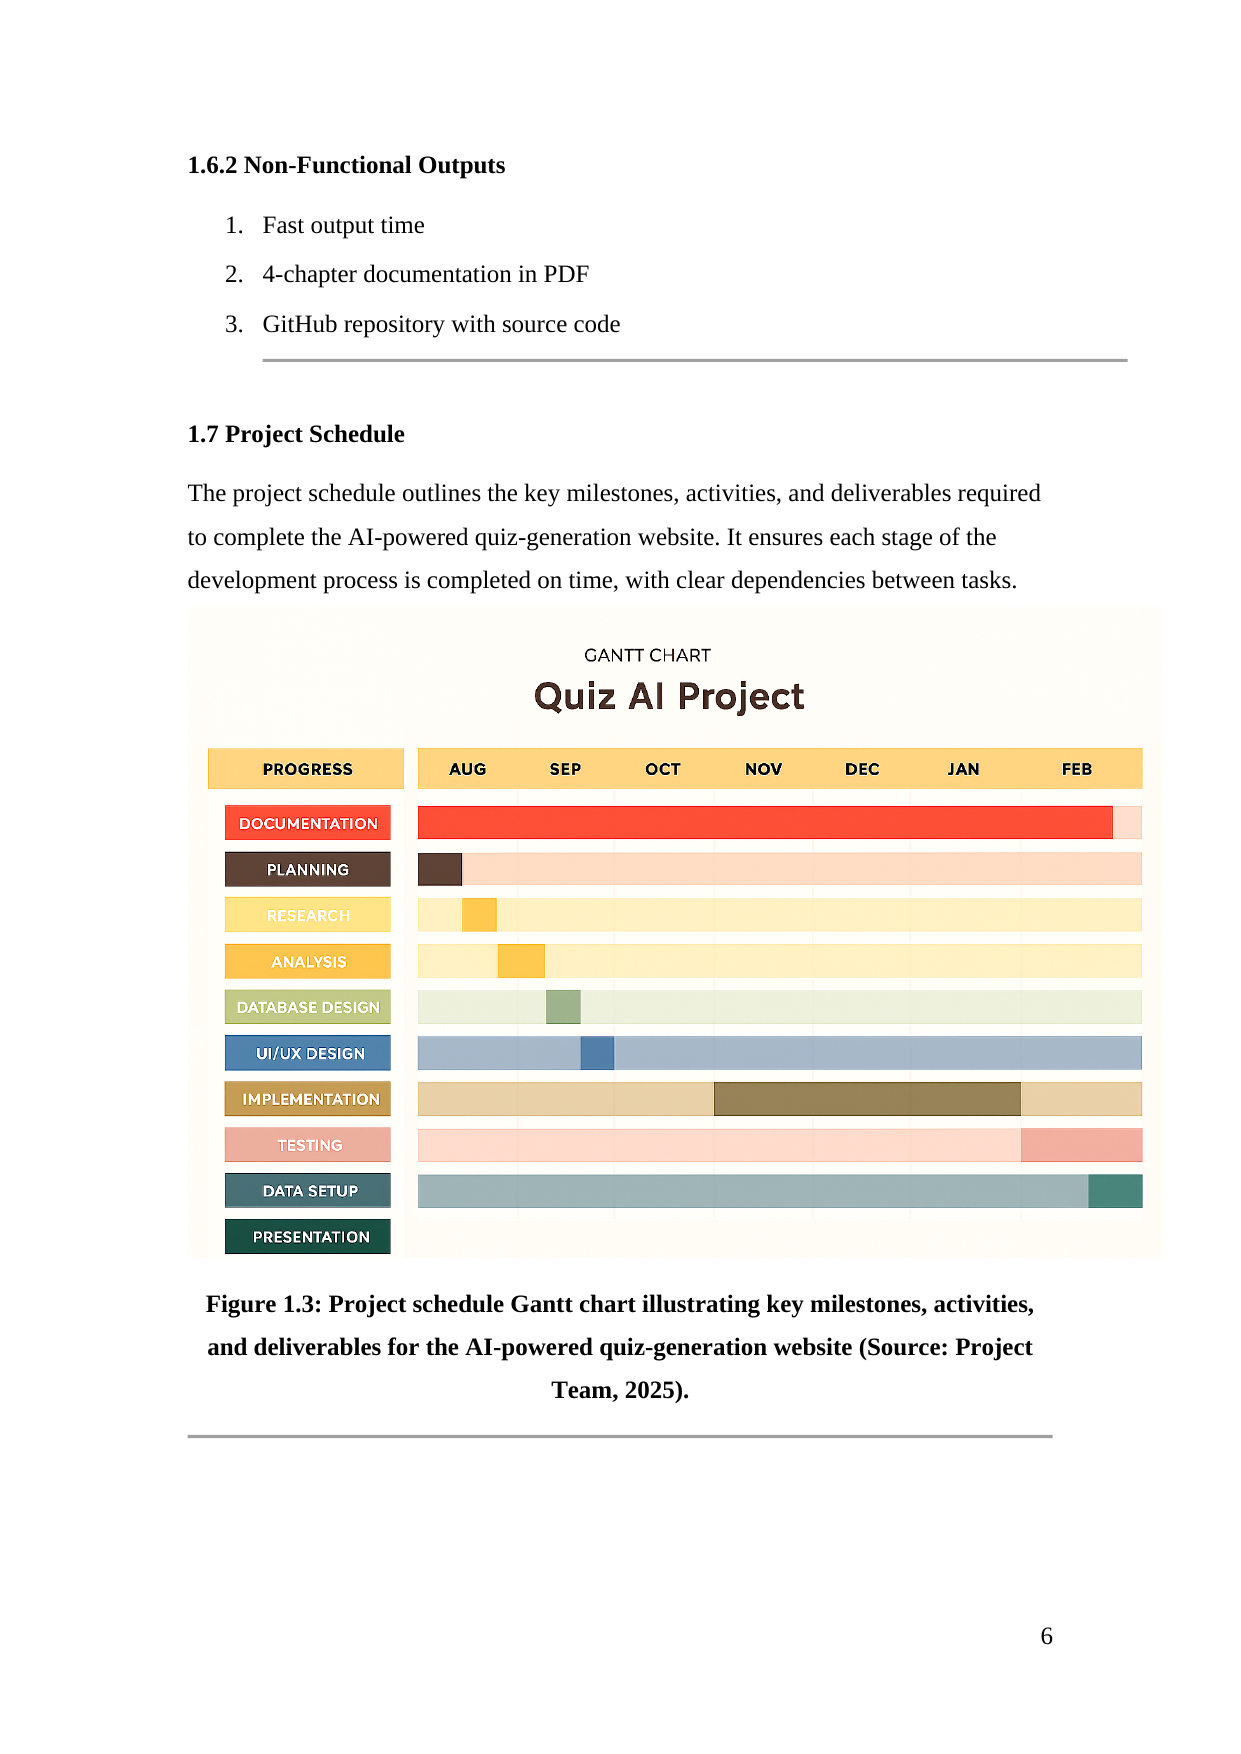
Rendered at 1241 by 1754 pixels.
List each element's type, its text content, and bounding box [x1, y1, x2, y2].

list Fast output time [225, 210, 1053, 238]
list GitHub repository with source code [225, 309, 1053, 338]
picture [187, 607, 1163, 1258]
text Figure 1.3: Project schedule Gantt chart illustrating key milestones, activities, and deliverables for the AI-powered quiz-generation website (Source: Project Team, 2025). [187, 1289, 1053, 1404]
text 1.7 Project Schedule [187, 419, 1053, 447]
list 4-chapter documentation in PDF [225, 259, 1053, 288]
text 1.6.2 Non-Functional Outputs [187, 150, 1053, 179]
text The project schedule outlines the key milestones, activities, and deliverables required to complete the AI-powered quiz-generation website. It ensures each stage of the development process is completed on time, with clear dependencies between tasks. [187, 478, 1053, 607]
